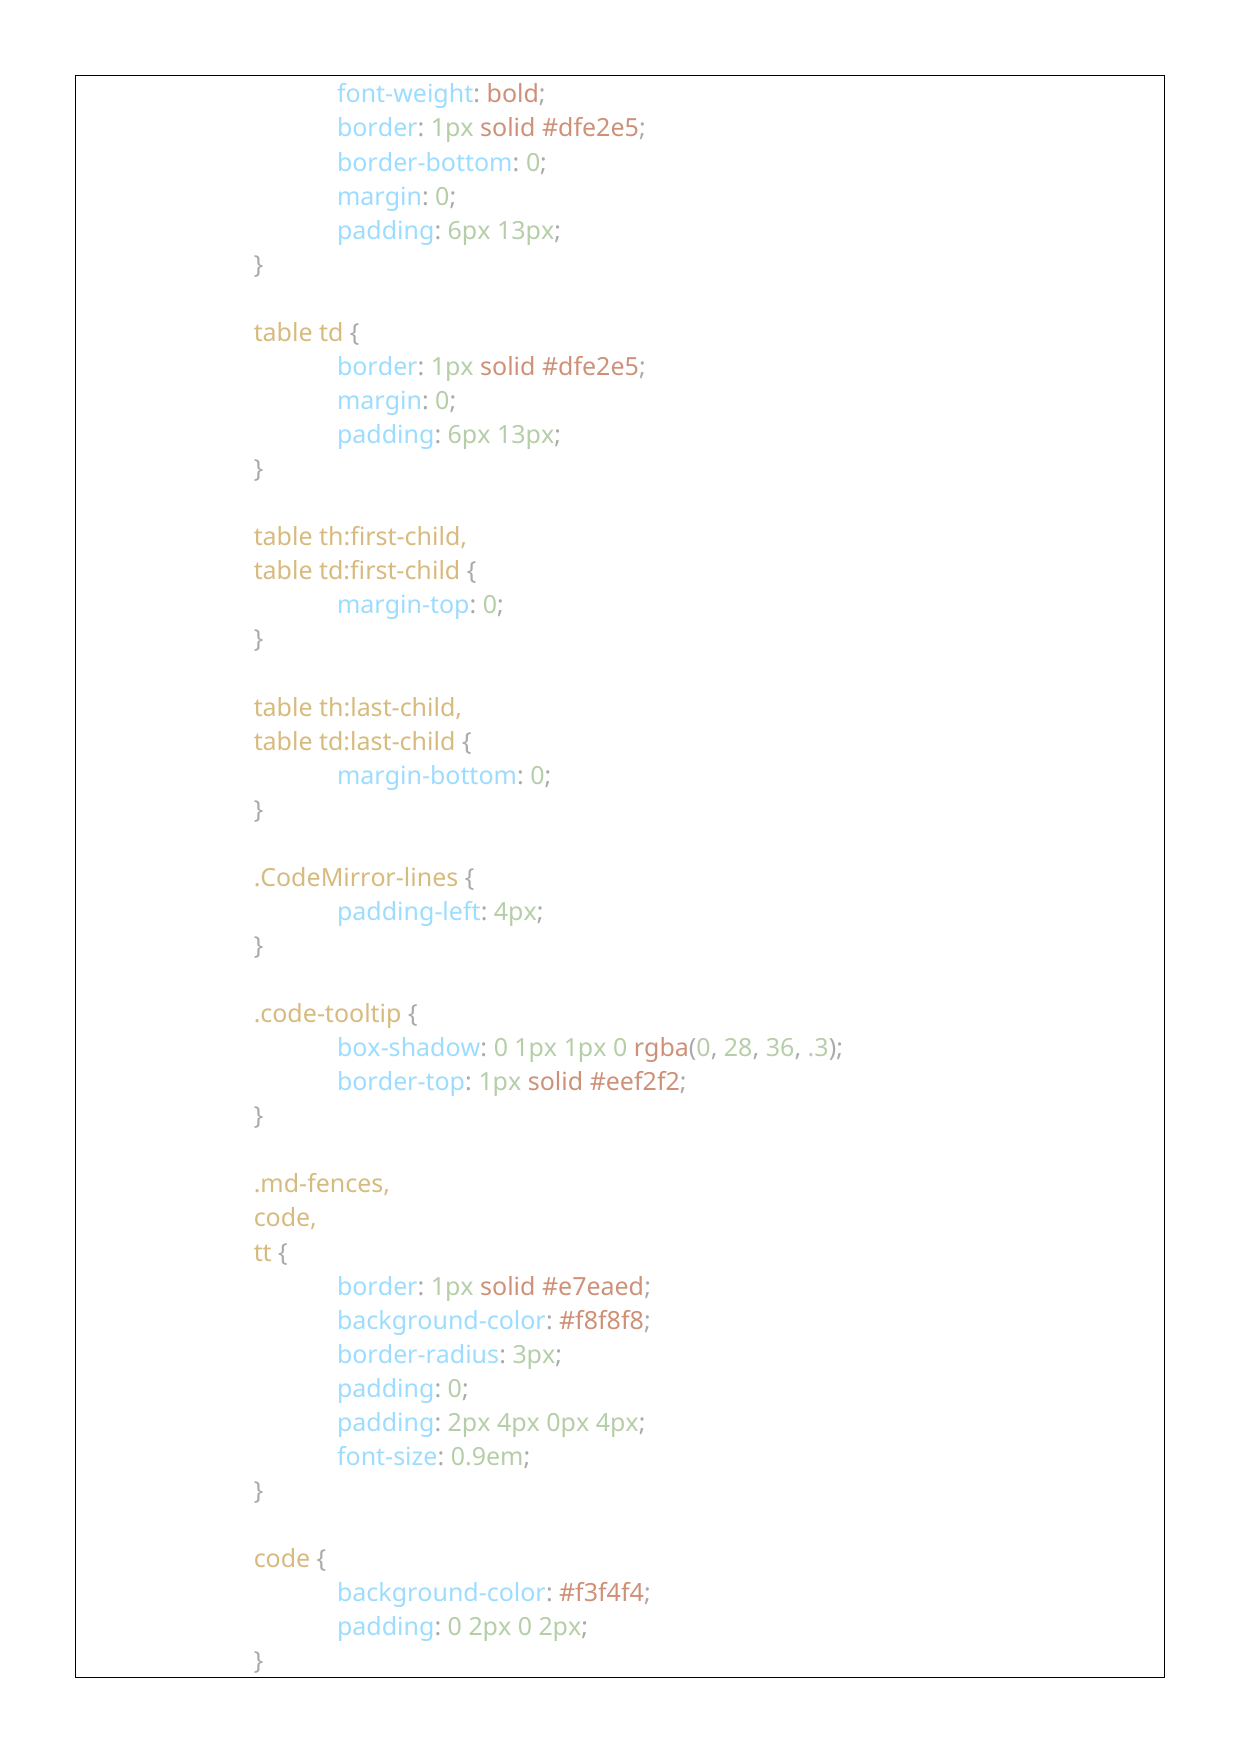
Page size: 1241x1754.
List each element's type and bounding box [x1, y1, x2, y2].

table_cell [76, 76, 1164, 1677]
